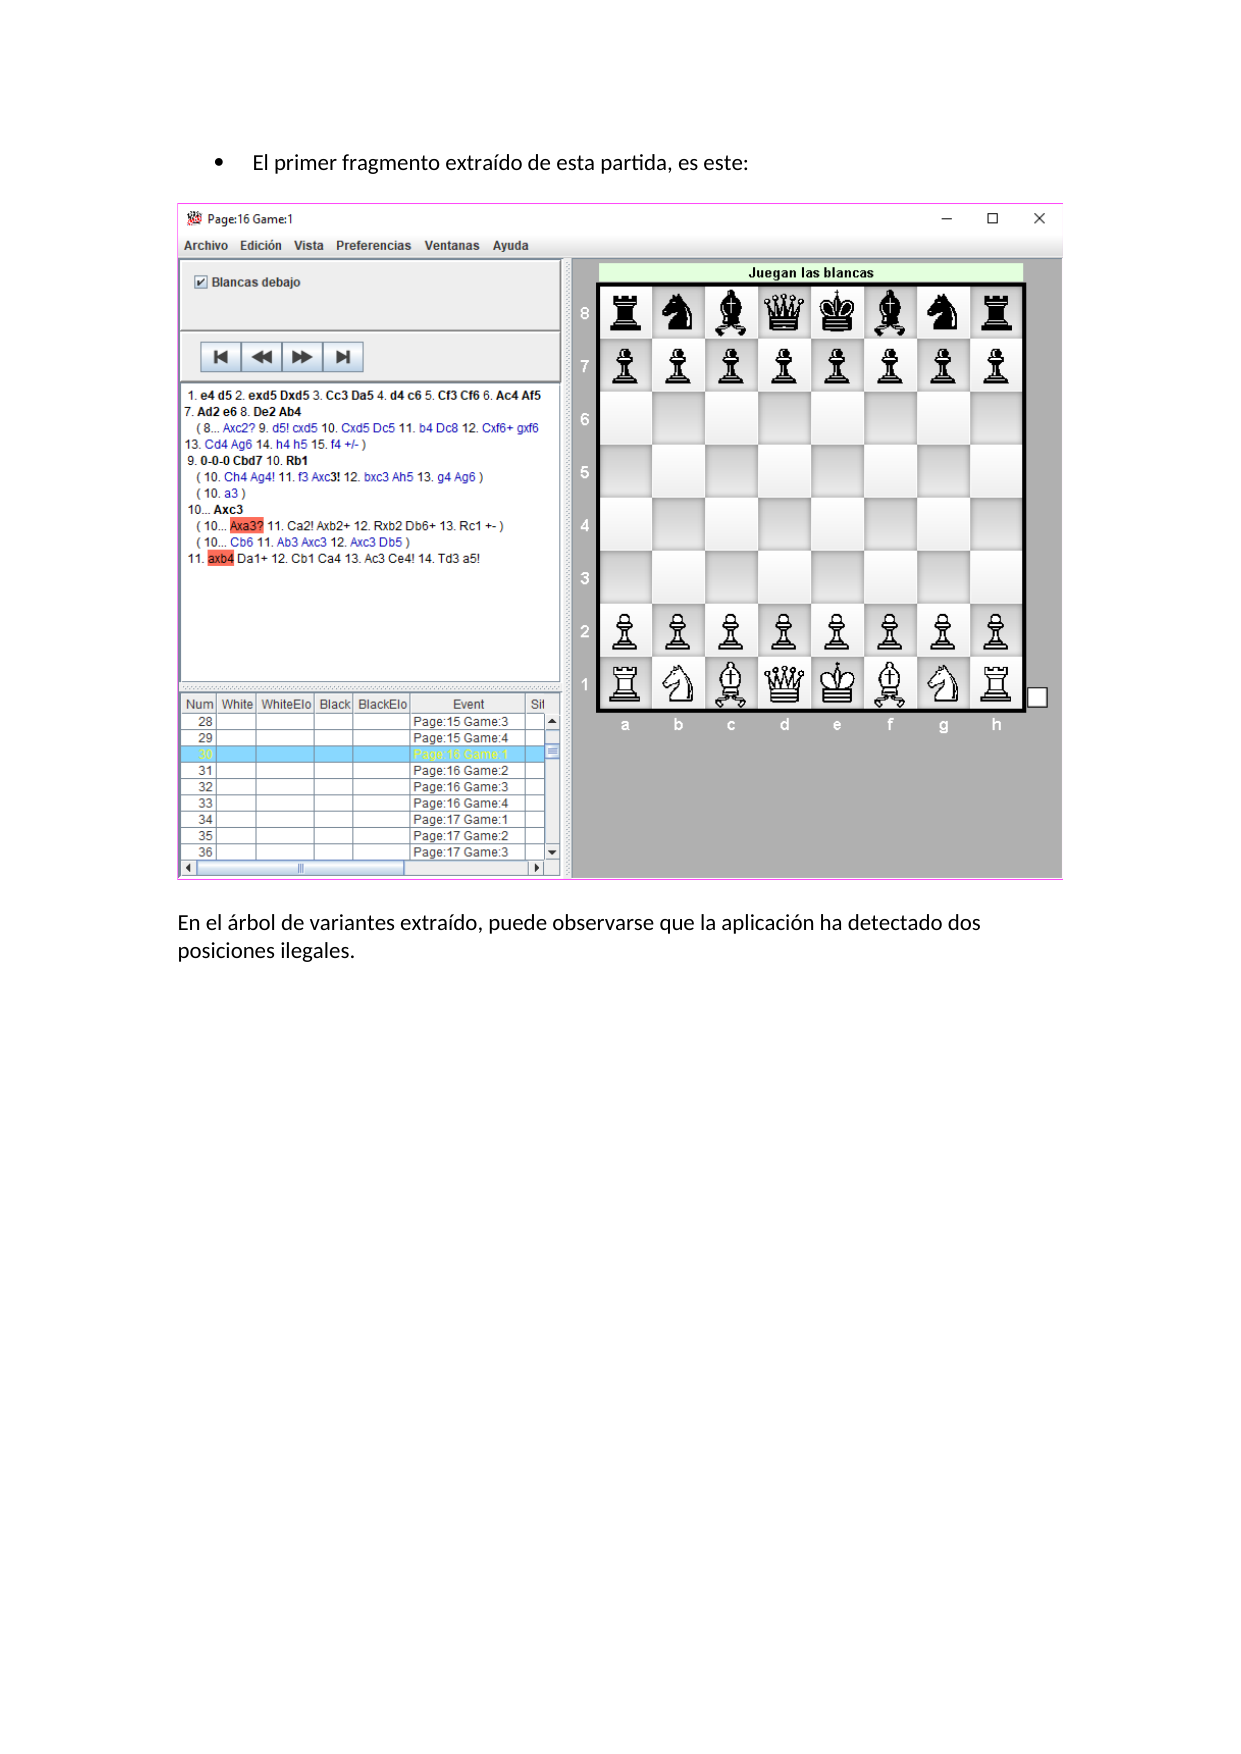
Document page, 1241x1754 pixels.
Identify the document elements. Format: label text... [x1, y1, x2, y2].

picture [177, 203, 1063, 880]
list El primer fragmento extraído de esta partida, es este: [215, 148, 1063, 176]
text En el árbol de variantes extraído, puede observarse que la aplicación ha detectado dos posiciones ilegales. [177, 908, 1063, 964]
